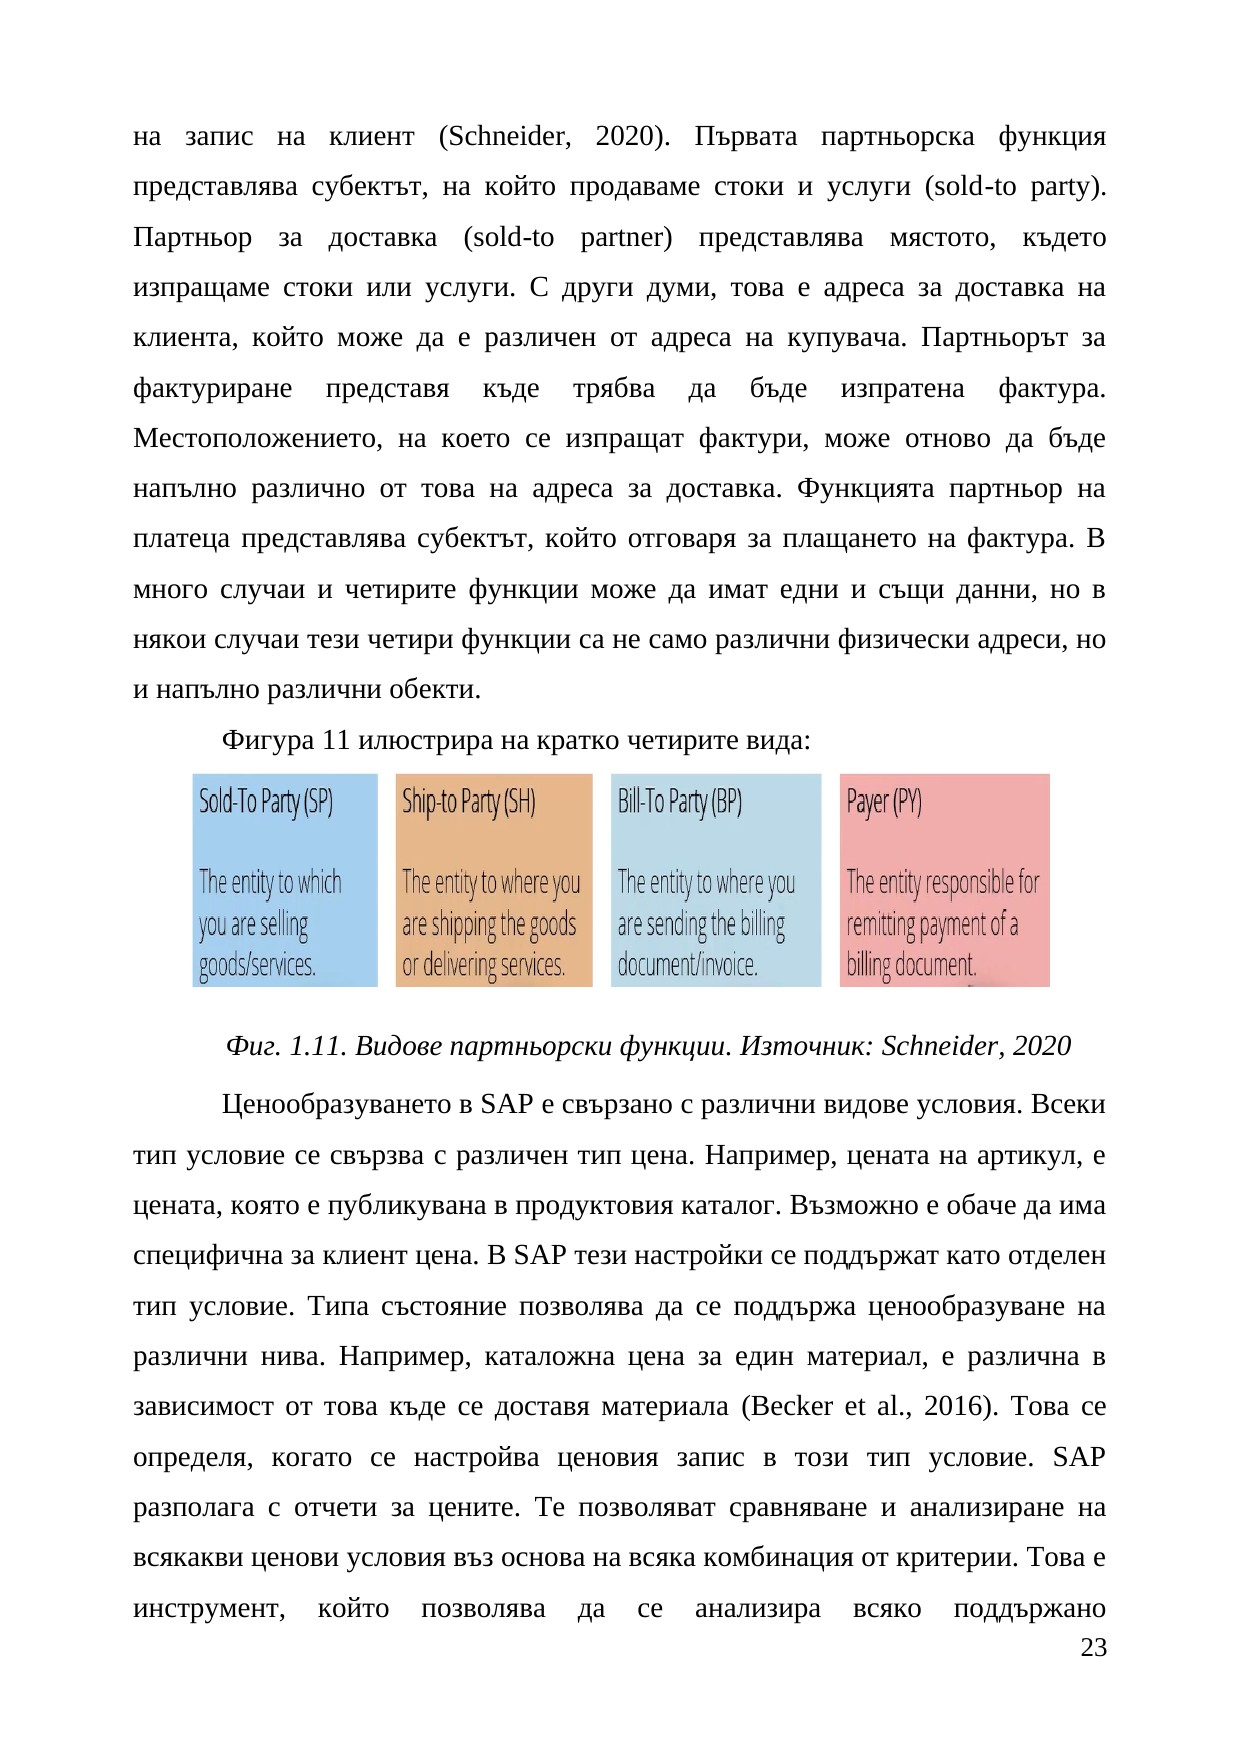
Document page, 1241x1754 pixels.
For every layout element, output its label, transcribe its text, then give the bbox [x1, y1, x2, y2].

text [133, 118, 1107, 705]
picture [192, 772, 1052, 987]
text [133, 1087, 1107, 1623]
title Фиг. 1.11. Видове партньорски функции. Източник: Schneider, 2020 [133, 1028, 1107, 1062]
text Фигура 11 илюстрира на кратко четирите вида: [133, 722, 1107, 755]
